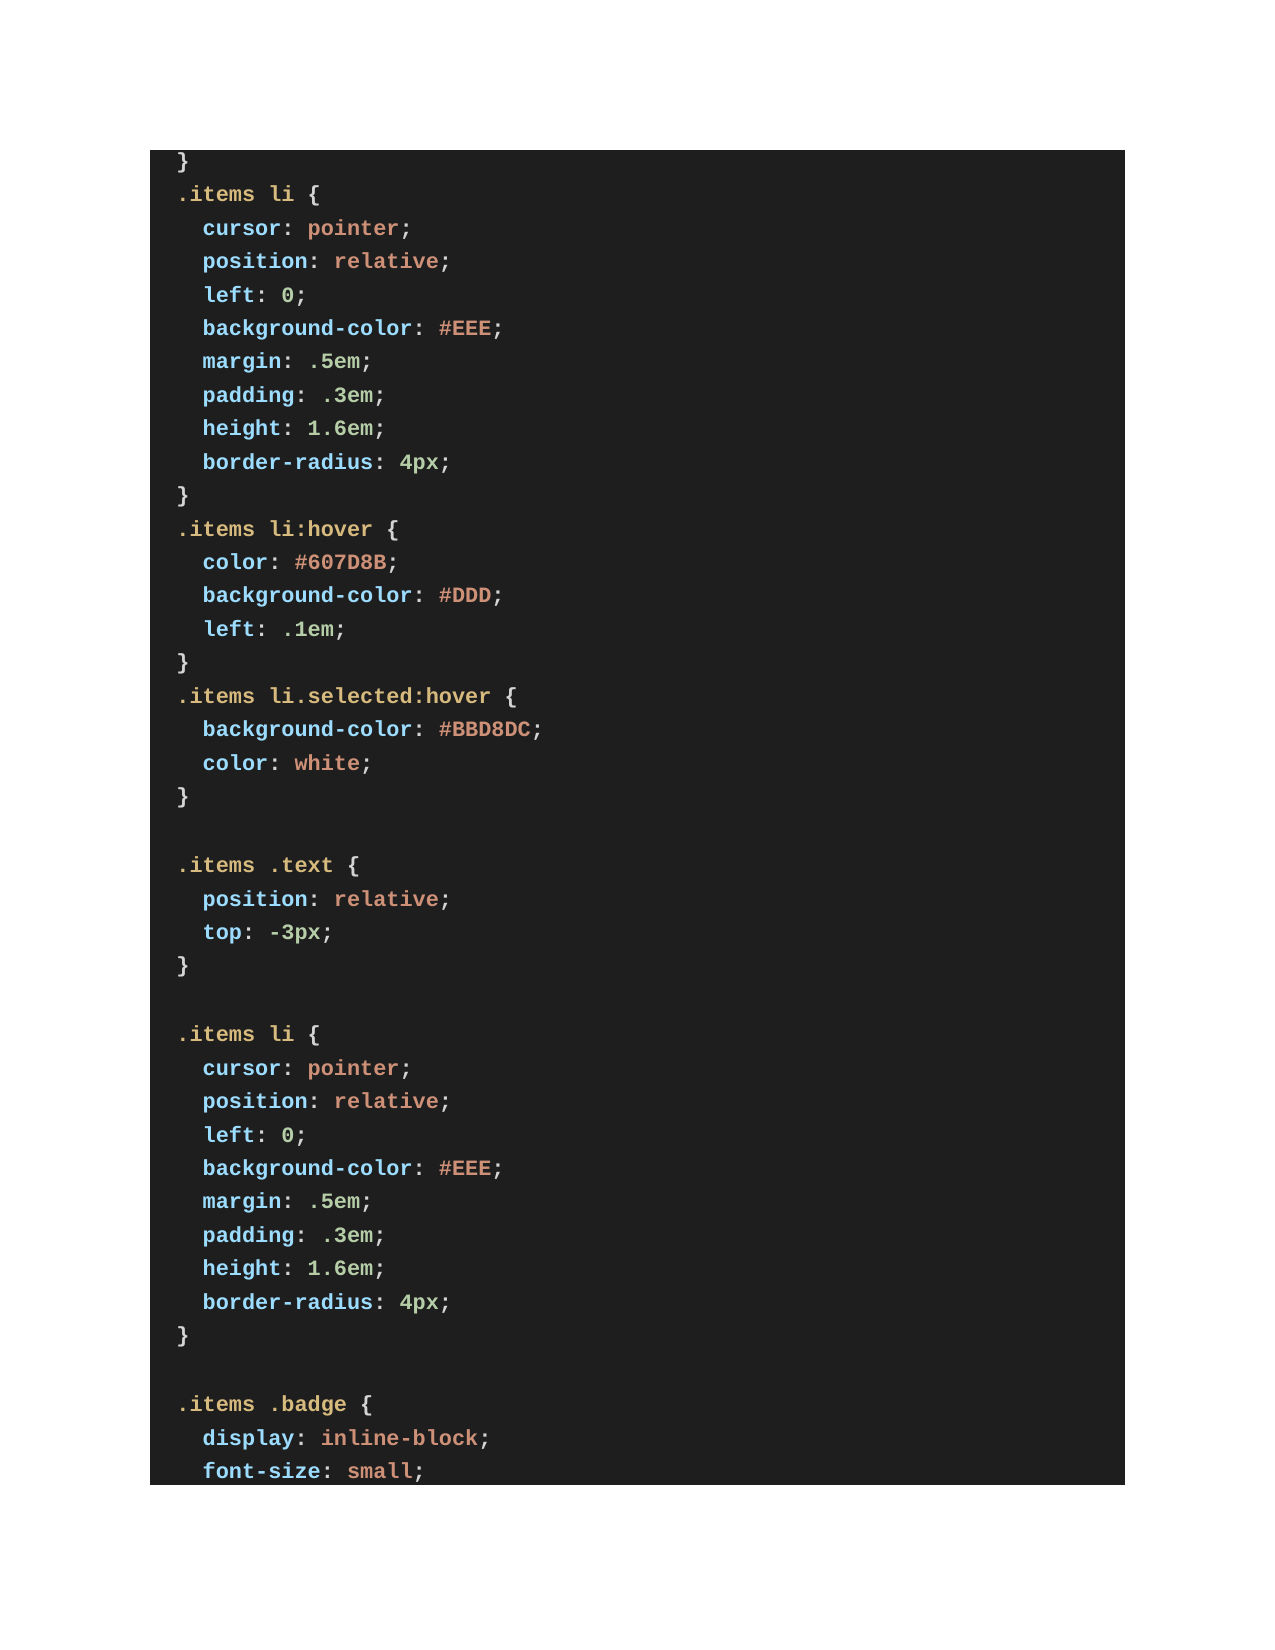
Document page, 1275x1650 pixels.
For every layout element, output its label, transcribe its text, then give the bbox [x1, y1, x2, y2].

text left: .1em; [150, 618, 1125, 643]
text position: relative; [150, 1090, 1125, 1115]
text padding: .3em; [150, 1224, 1125, 1249]
text } [150, 785, 1125, 810]
text .items li.selected:hover { [150, 685, 1125, 710]
text background-color: #DDD; [150, 585, 1125, 609]
text } [150, 954, 1125, 979]
text font-size: small; [150, 1460, 1125, 1485]
text position: relative; [150, 250, 1125, 275]
text color: white; [150, 752, 1125, 777]
text border-radius: 4px; [150, 1291, 1125, 1316]
text background-color: #EEE; [150, 317, 1125, 342]
text } [150, 150, 1125, 175]
text .items li { [150, 183, 1125, 208]
text background-color: #EEE; [150, 1157, 1125, 1182]
text position: relative; [150, 888, 1125, 912]
text .items .text { [150, 854, 1125, 879]
text height: 1.6em; [150, 417, 1125, 442]
text top: -3px; [150, 921, 1125, 946]
text } [150, 652, 1125, 676]
text .items li:hover { [150, 518, 1125, 543]
text padding: .3em; [150, 384, 1125, 409]
text } [150, 484, 1125, 509]
text color: #607D8B; [150, 551, 1125, 576]
text height: 1.6em; [150, 1258, 1125, 1282]
text cursor: pointer; [150, 1057, 1125, 1082]
text display: inline-block; [150, 1427, 1125, 1452]
text cursor: pointer; [150, 217, 1125, 242]
text } [150, 1324, 1125, 1349]
text border-radius: 4px; [150, 451, 1125, 476]
text .items .badge { [150, 1393, 1125, 1418]
text left: 0; [150, 284, 1125, 308]
text margin: .5em; [150, 351, 1125, 375]
text left: 0; [150, 1124, 1125, 1149]
text .items li { [150, 1023, 1125, 1048]
text margin: .5em; [150, 1191, 1125, 1216]
text background-color: #BBD8DC; [150, 718, 1125, 743]
